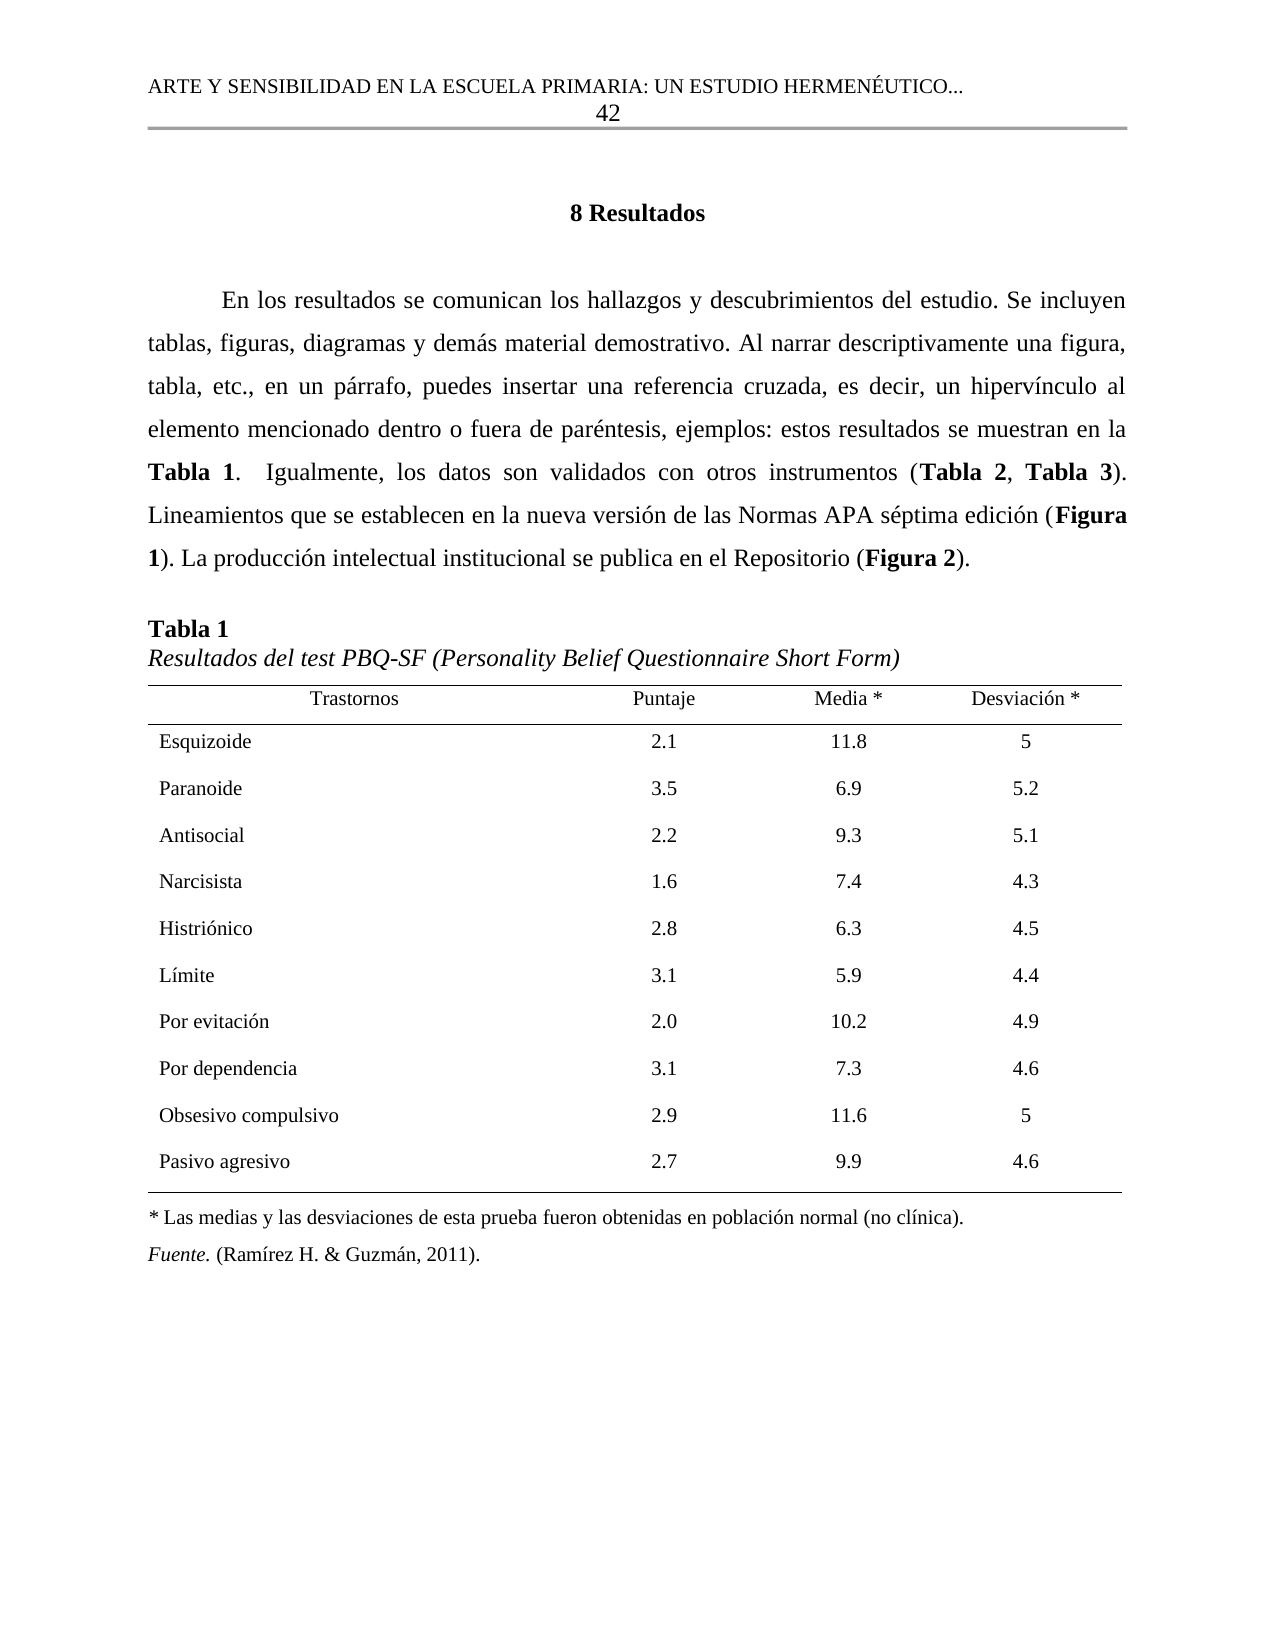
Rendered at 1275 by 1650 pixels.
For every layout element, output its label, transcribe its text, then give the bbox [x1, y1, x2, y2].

text En los resultados se comunican los hallazgos y descubrimientos del estudio. Se incluyen tablas, figuras, diagramas y demás material demostrativo. Al narrar descriptivamente una figura, tabla, etc., en un párrafo, puedes insertar una referencia cruzada, es decir, un hipervínculo al elemento mencionado dentro o fuera de paréntesis, ejemplos: estos resultados se muestran en la Tabla 1. Igualmente, los datos son validados con otros instrumentos (Tabla 2, Tabla 3). Lineamientos que se establecen en la nueva versión de las Normas APA séptima edición (Figura 1). La producción intelectual institucional se publica en el Repositorio (Figura 2). [148, 285, 1127, 572]
table_cell 5.1 [930, 818, 1122, 865]
table_cell 4.4 [930, 958, 1122, 1005]
table_cell Antisocial [148, 818, 561, 865]
table_header Puntaje [561, 686, 767, 724]
table_cell 5.2 [930, 772, 1122, 818]
table_cell 10.2 [768, 1005, 930, 1052]
text 8 Resultados [148, 198, 1127, 227]
table_cell Pasivo agresivo [148, 1145, 561, 1192]
table_cell 6.9 [768, 772, 930, 818]
table_cell 9.3 [768, 818, 930, 865]
table_cell 4.6 [930, 1052, 1122, 1098]
table_cell Histriónico [148, 912, 561, 958]
table_cell 5 [930, 725, 1122, 772]
table_cell 4.9 [930, 1005, 1122, 1052]
table_cell 2.7 [561, 1145, 767, 1192]
table_cell Por dependencia [148, 1052, 561, 1098]
text * Las medias y las desviaciones de esta prueba fueron obtenidas en población normal (no clínica). [148, 1205, 1127, 1229]
table_cell 2.9 [561, 1098, 767, 1145]
table_cell 5.9 [768, 958, 930, 1005]
table_cell 2.2 [561, 818, 767, 865]
table_header Desviación * [930, 686, 1122, 724]
table_cell 4.5 [930, 912, 1122, 958]
table_header Media * [768, 686, 930, 724]
table_cell 6.3 [768, 912, 930, 958]
table_cell 2.8 [561, 912, 767, 958]
table_cell 7.4 [768, 865, 930, 912]
table_cell 5 [930, 1098, 1122, 1145]
table_header Trastornos [148, 686, 561, 724]
table_cell 3.1 [561, 958, 767, 1005]
table_cell 4.6 [930, 1145, 1122, 1192]
table_cell 1.6 [561, 865, 767, 912]
table_cell 2.0 [561, 1005, 767, 1052]
table_cell Límite [148, 958, 561, 1005]
table_cell Paranoide [148, 772, 561, 818]
table_cell Por evitación [148, 1005, 561, 1052]
table_cell Esquizoide [148, 725, 561, 772]
text Tabla 1 Resultados del test PBQ-SF (Personality Belief Questionnaire Short Form) [148, 614, 1127, 672]
table_cell 4.3 [930, 865, 1122, 912]
table_cell Narcisista [148, 865, 561, 912]
table_cell 3.1 [561, 1052, 767, 1098]
table_cell 2.1 [561, 725, 767, 772]
table_cell 11.6 [768, 1098, 930, 1145]
text Fuente. (Ramírez H. & Guzmán, 2011). [148, 1242, 1127, 1266]
table_cell 9.9 [768, 1145, 930, 1192]
table_cell 11.8 [768, 725, 930, 772]
table_cell 3.5 [561, 772, 767, 818]
table_cell Obsesivo compulsivo [148, 1098, 561, 1145]
table_cell 7.3 [768, 1052, 930, 1098]
